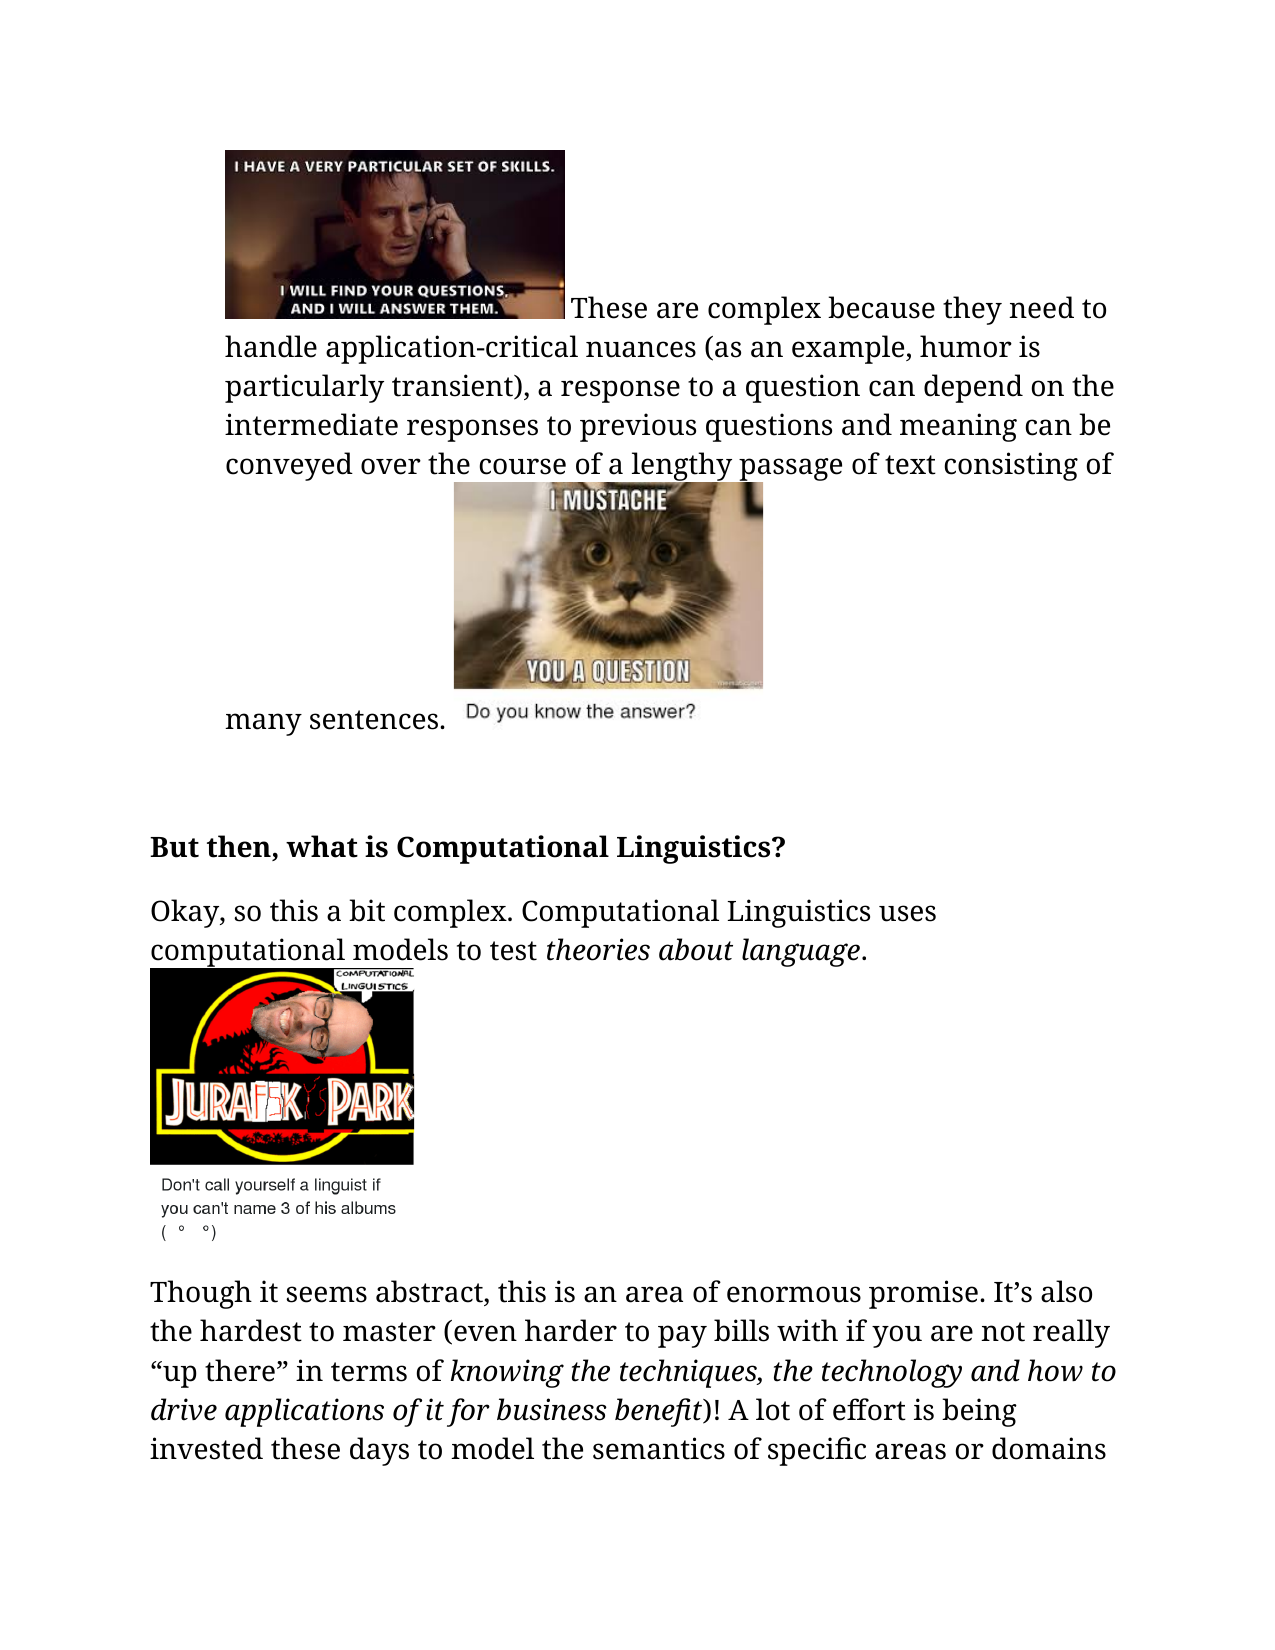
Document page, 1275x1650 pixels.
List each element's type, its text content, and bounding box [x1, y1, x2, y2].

picture [150, 968, 415, 1247]
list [187, 150, 1125, 737]
text But then, what is Computational Linguistics? [150, 827, 1125, 866]
text Okay, so this a bit complex. Computational Linguistics uses computational models to test theories about language. [150, 891, 1125, 1247]
picture [453, 482, 764, 730]
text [150, 1272, 1125, 1467]
picture [225, 150, 565, 319]
